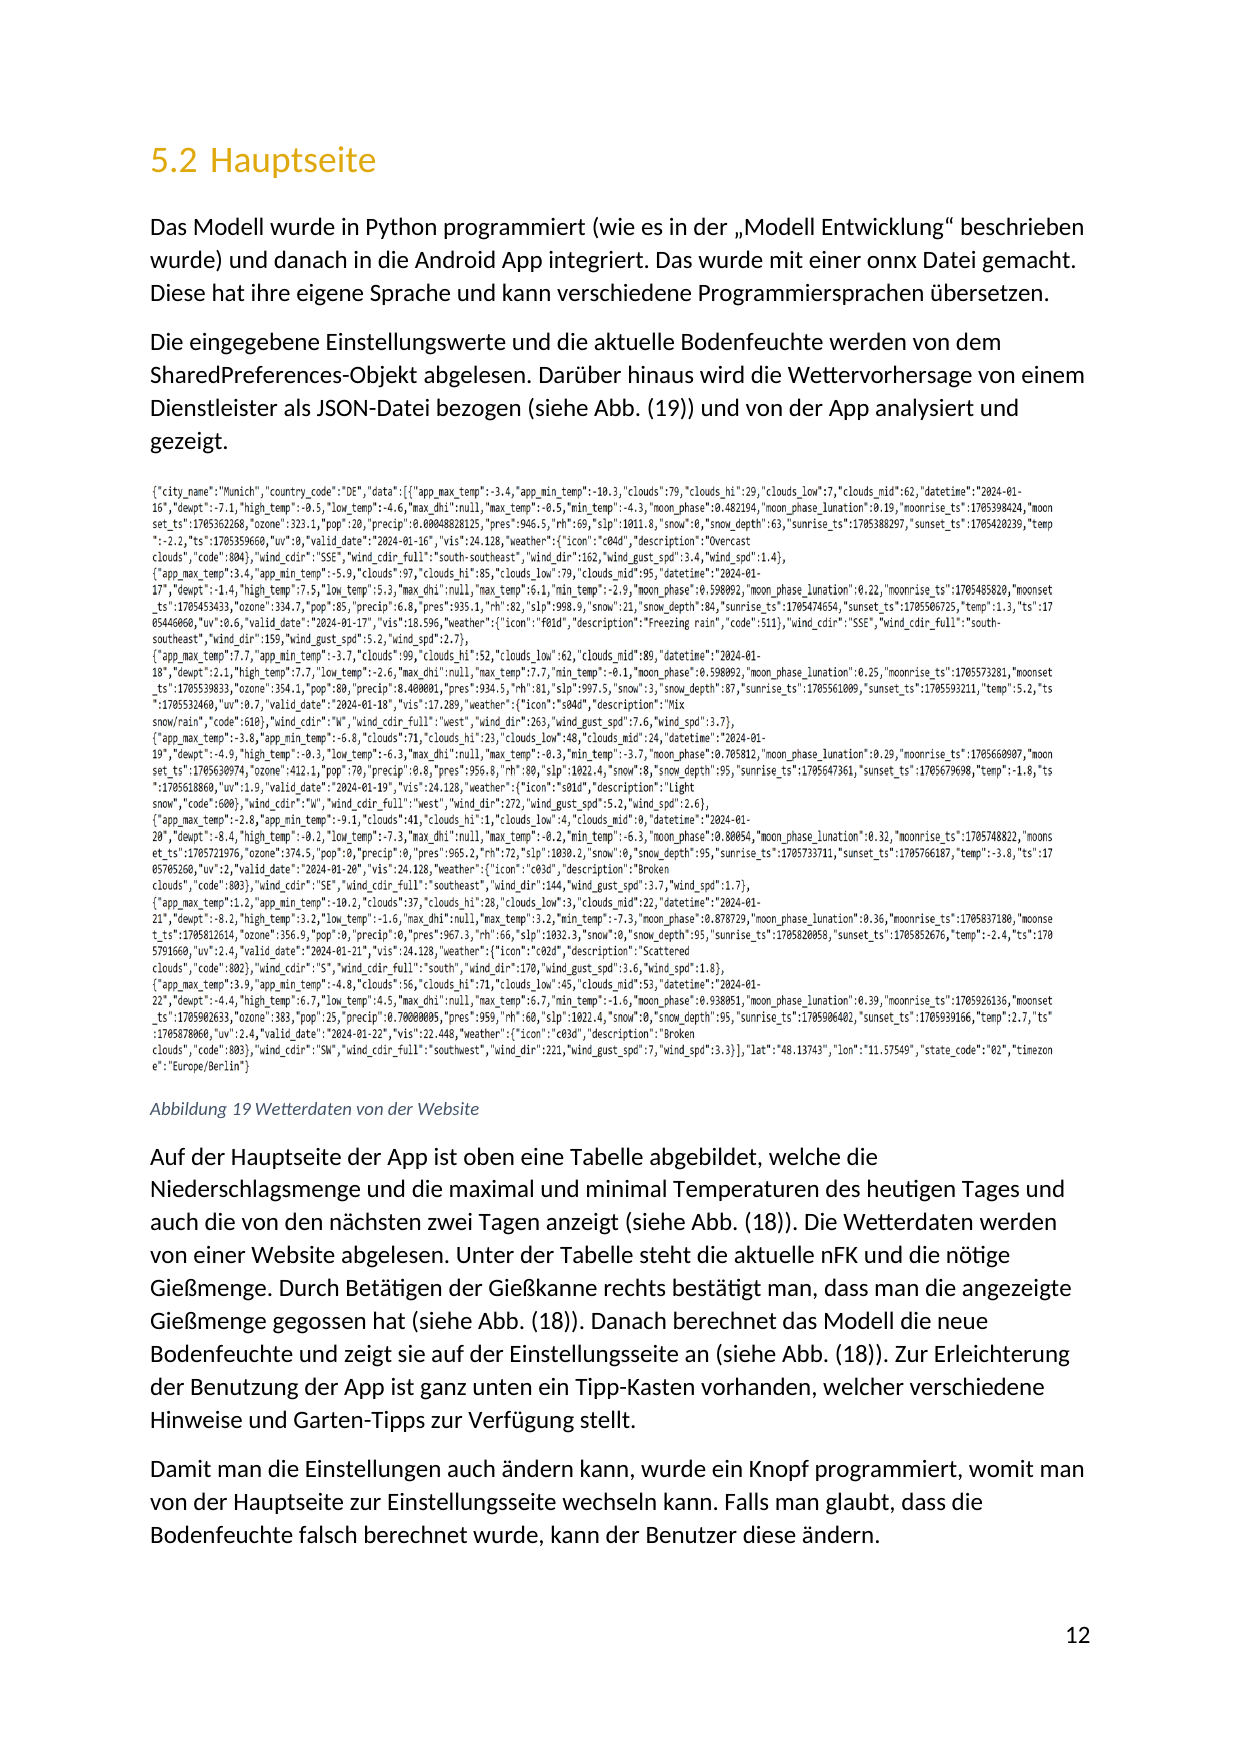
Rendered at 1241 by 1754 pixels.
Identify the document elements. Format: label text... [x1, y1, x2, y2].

text Auf der Hauptseite der App ist oben eine Tabelle abgebildet, welche die Niederschlagsmenge und die maximal und minimal Temperaturen des heutigen Tages und auch die von den nächsten zwei Tagen anzeigt (siehe Abb. (18)). Die Wetterdaten werden von einer Website abgelesen. Unter der Tabelle steht die aktuelle nFK und die nötige Gießmenge. Durch Betätigen der Gießkanne rechts bestätigt man, dass man die angezeigte Gießmenge gegossen hat (siehe Abb. (18)). Danach berechnet das Modell die neue Bodenfeuchte und zeigt sie auf der Einstellungsseite an (siehe Abb. (18)). Zur Erleichterung der Benutzung der App ist ganz unten ein Tipp-Kasten vorhanden, welcher verschiedene Hinweise und Garten-Tipps zur Verfügung stellt. [150, 1141, 1090, 1434]
text Die eingegebene Einstellungswerte und die aktuelle Bodenfeuchte werden von dem SharedPreferences-Objekt abgelesen. Darüber hinaus wird die Wettervorhersage von einem Dienstleister als JSON-Datei bezogen (siehe Abb. (19)) und von der App analysiert und gezeigt. [150, 326, 1090, 456]
text Damit man die Einstellungen auch ändern kann, wurde ein Knopf programmiert, womit man von der Hauptseite zur Einstellungsseite wechseln kann. Falls man glaubt, dass die Bodenfeuchte falsch berechnet wurde, kann der Benutzer diese ändern. [150, 1453, 1090, 1550]
picture [150, 474, 1055, 1078]
subtitle Hauptseite [150, 136, 1090, 182]
text Das Modell wurde in Python programmiert (wie es in der „Modell Entwicklung“ beschrieben wurde) und danach in die Android App integriert. Das wurde mit einer onnx Datei gemacht. Diese hat ihre eigene Sprache und kann verschiedene Programmiersprachen übersetzen. [150, 211, 1090, 307]
